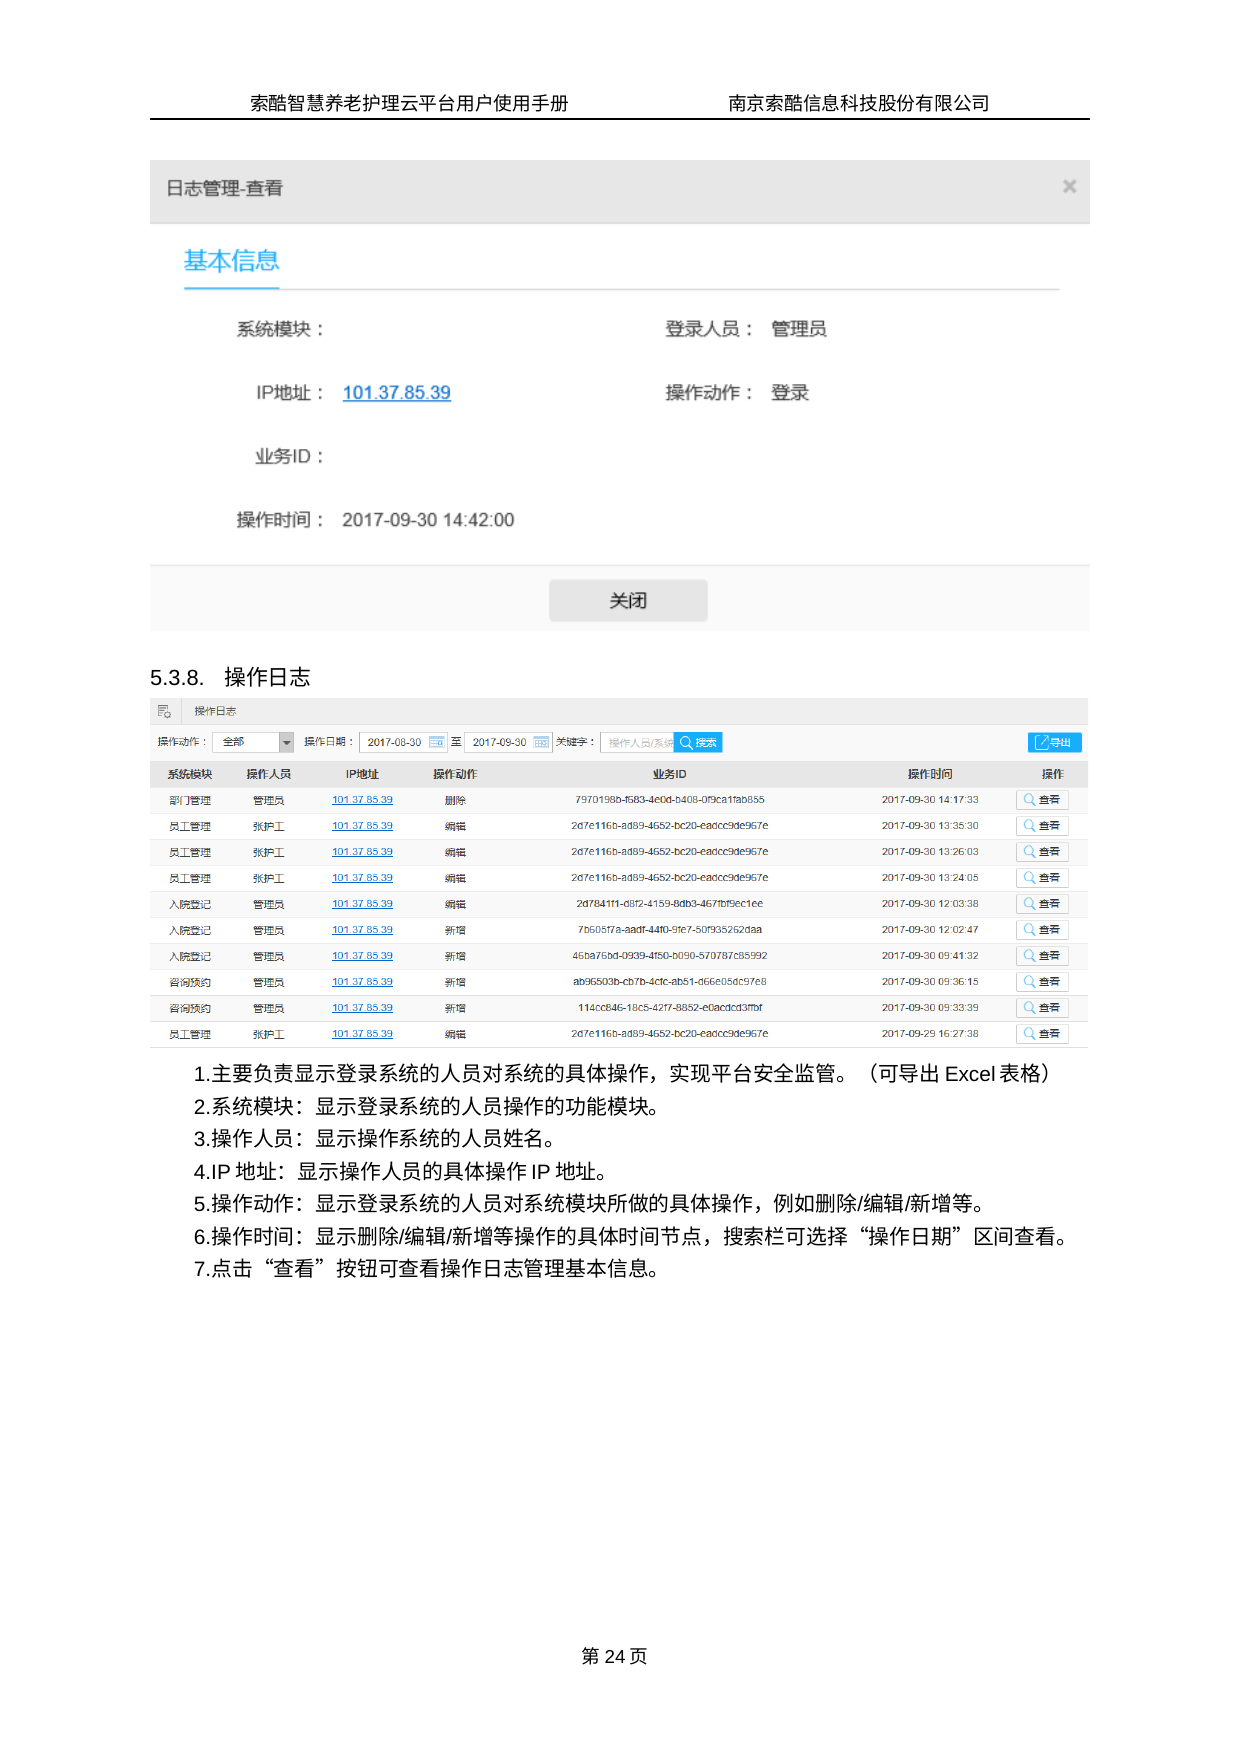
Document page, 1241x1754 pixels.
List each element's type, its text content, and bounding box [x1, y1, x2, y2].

picture [150, 160, 1090, 631]
picture [150, 698, 1089, 1051]
text 7.点击“查看”按钮可查看操作日志管理基本信息。 [150, 1251, 1090, 1284]
subtitle 操作日志 [150, 660, 1090, 692]
text 4.IP地址：显示操作人员的具体操作IP地址。 [150, 1154, 1090, 1186]
text 1.主要负责显示登录系统的人员对系统的具体操作，实现平台安全监管。（可导出Excel表格） [150, 1056, 1090, 1089]
text 5.操作动作：显示登录系统的人员对系统模块所做的具体操作，例如删除/编辑/新增等。 [150, 1186, 1090, 1219]
text 6.操作时间：显示删除/编辑/新增等操作的具体时间节点，搜索栏可选择“操作日期”区间查看。 [150, 1219, 1090, 1251]
text 3.操作人员：显示操作系统的人员姓名。 [150, 1121, 1090, 1154]
text 2.系统模块：显示登录系统的人员操作的功能模块。 [150, 1089, 1090, 1121]
